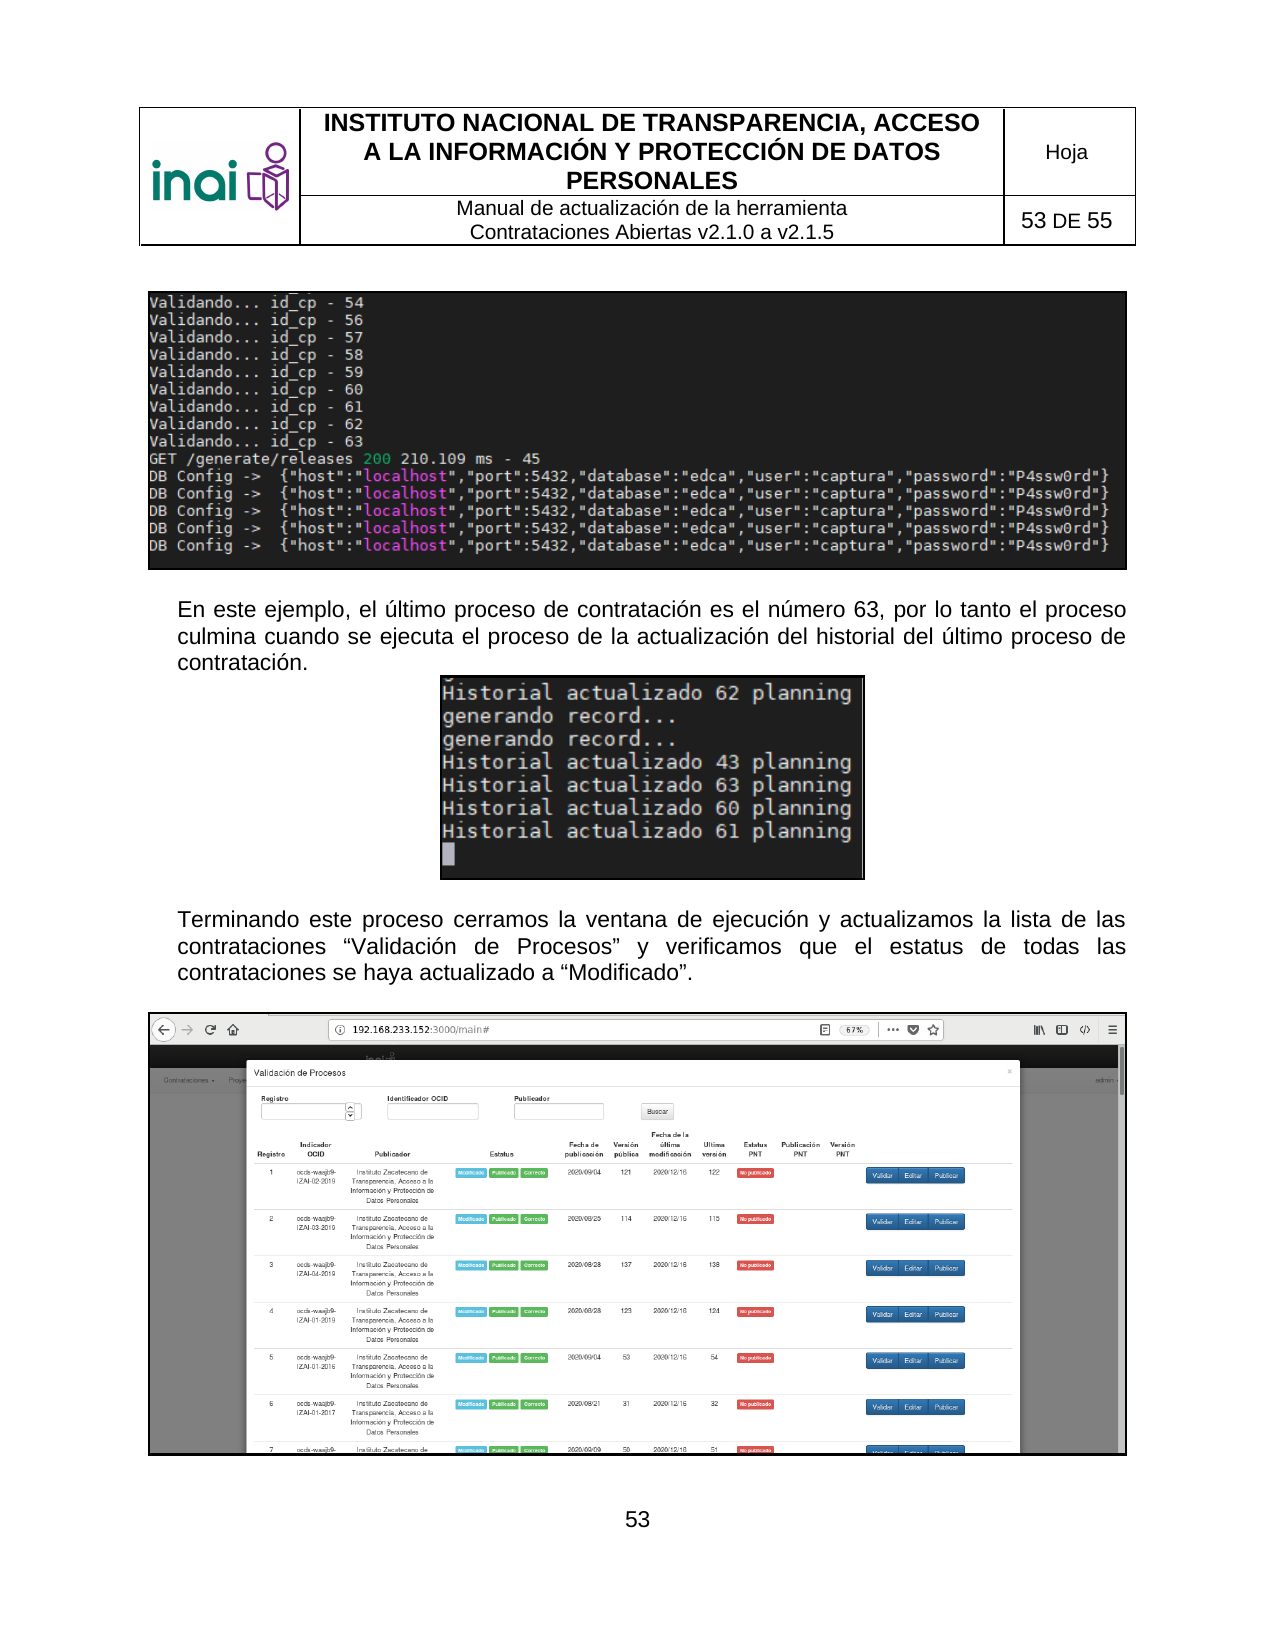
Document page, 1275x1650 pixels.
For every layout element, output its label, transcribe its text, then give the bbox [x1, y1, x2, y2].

picture [150, 293, 1125, 568]
picture [150, 1014, 1125, 1453]
picture [150, 141, 294, 212]
text Terminando este proceso cerramos la ventana de ejecución y actualizamos la lista de las contrataciones “Validación de Procesos” y verificamos que el estatus de todas las contrataciones se haya actualizado a “Modificado”. [177, 906, 1127, 986]
text En este ejemplo, el último proceso de contratación es el número 63, por lo tanto el proceso culmina cuando se ejecuta el proceso de la actualización del historial del último proceso de contratación. [177, 596, 1127, 675]
picture [442, 678, 863, 878]
